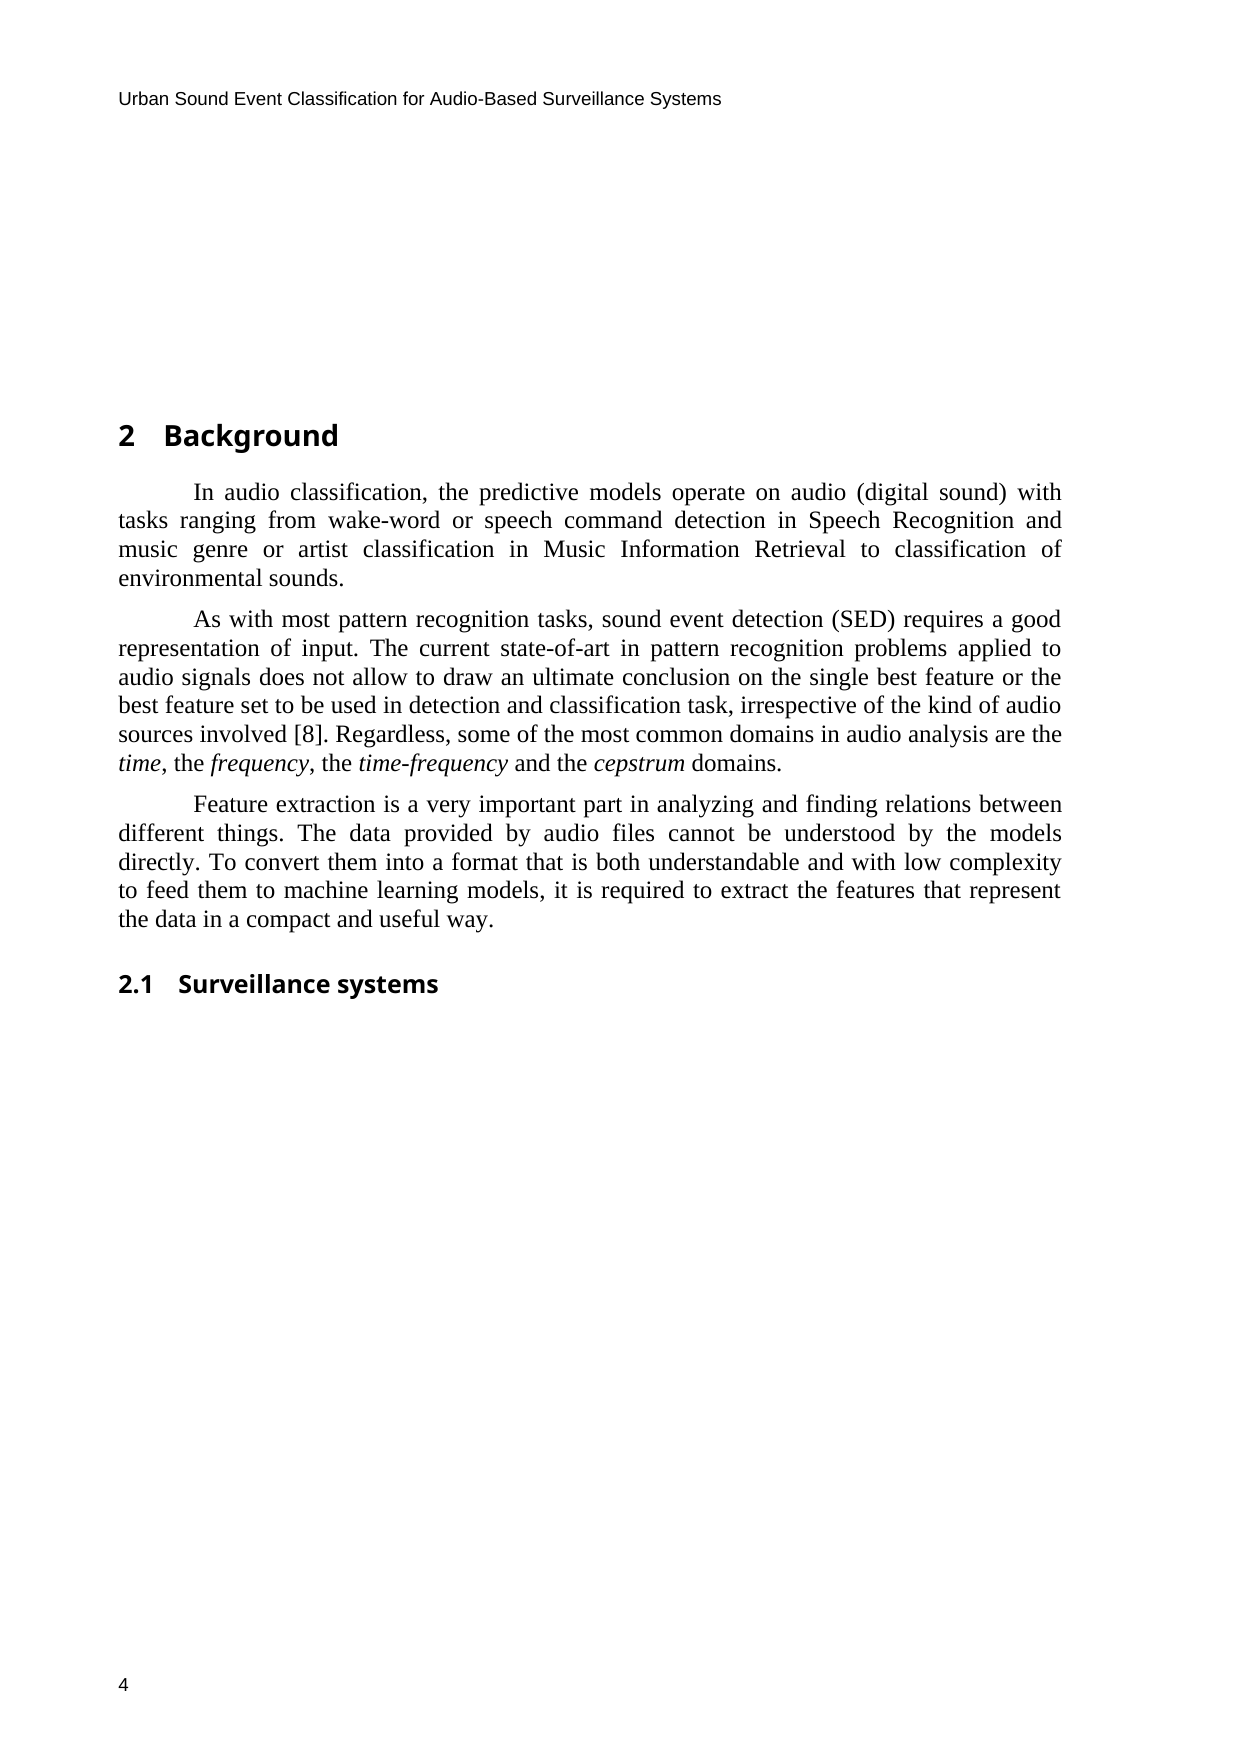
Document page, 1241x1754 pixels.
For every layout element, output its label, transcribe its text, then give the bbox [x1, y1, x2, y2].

text As with most pattern recognition tasks, sound event detection (SED) requires a good representation of input. The current state-of-art in pattern recognition problems applied to audio signals does not allow to draw an ultimate conclusion on the single best feature or the best feature set to be used in detection and classification task, irrespective of the kind of audio sources involved [8]. Regardless, some of the most common domains in audio analysis are the time, the frequency, the time-frequency and the cepstrum domains. [118, 604, 1063, 777]
text In audio classification, the predictive models operate on audio (digital sound) with tasks ranging from wake-word or speech command detection in Speech Recognition and music genre or artist classification in Music Information Retrieval to classification of environmental sounds. [118, 477, 1063, 592]
subtitle Surveillance systems [118, 971, 1063, 1000]
text Feature extraction is a very important part in analyzing and finding relations between different things. The data provided by audio files cannot be understood by the models directly. To convert them into a format that is both understandable and with low complexity to feed them to machine learning models, it is required to extract the features that represent the data in a compact and useful way. [118, 789, 1063, 933]
subtitle Background [118, 423, 1063, 452]
